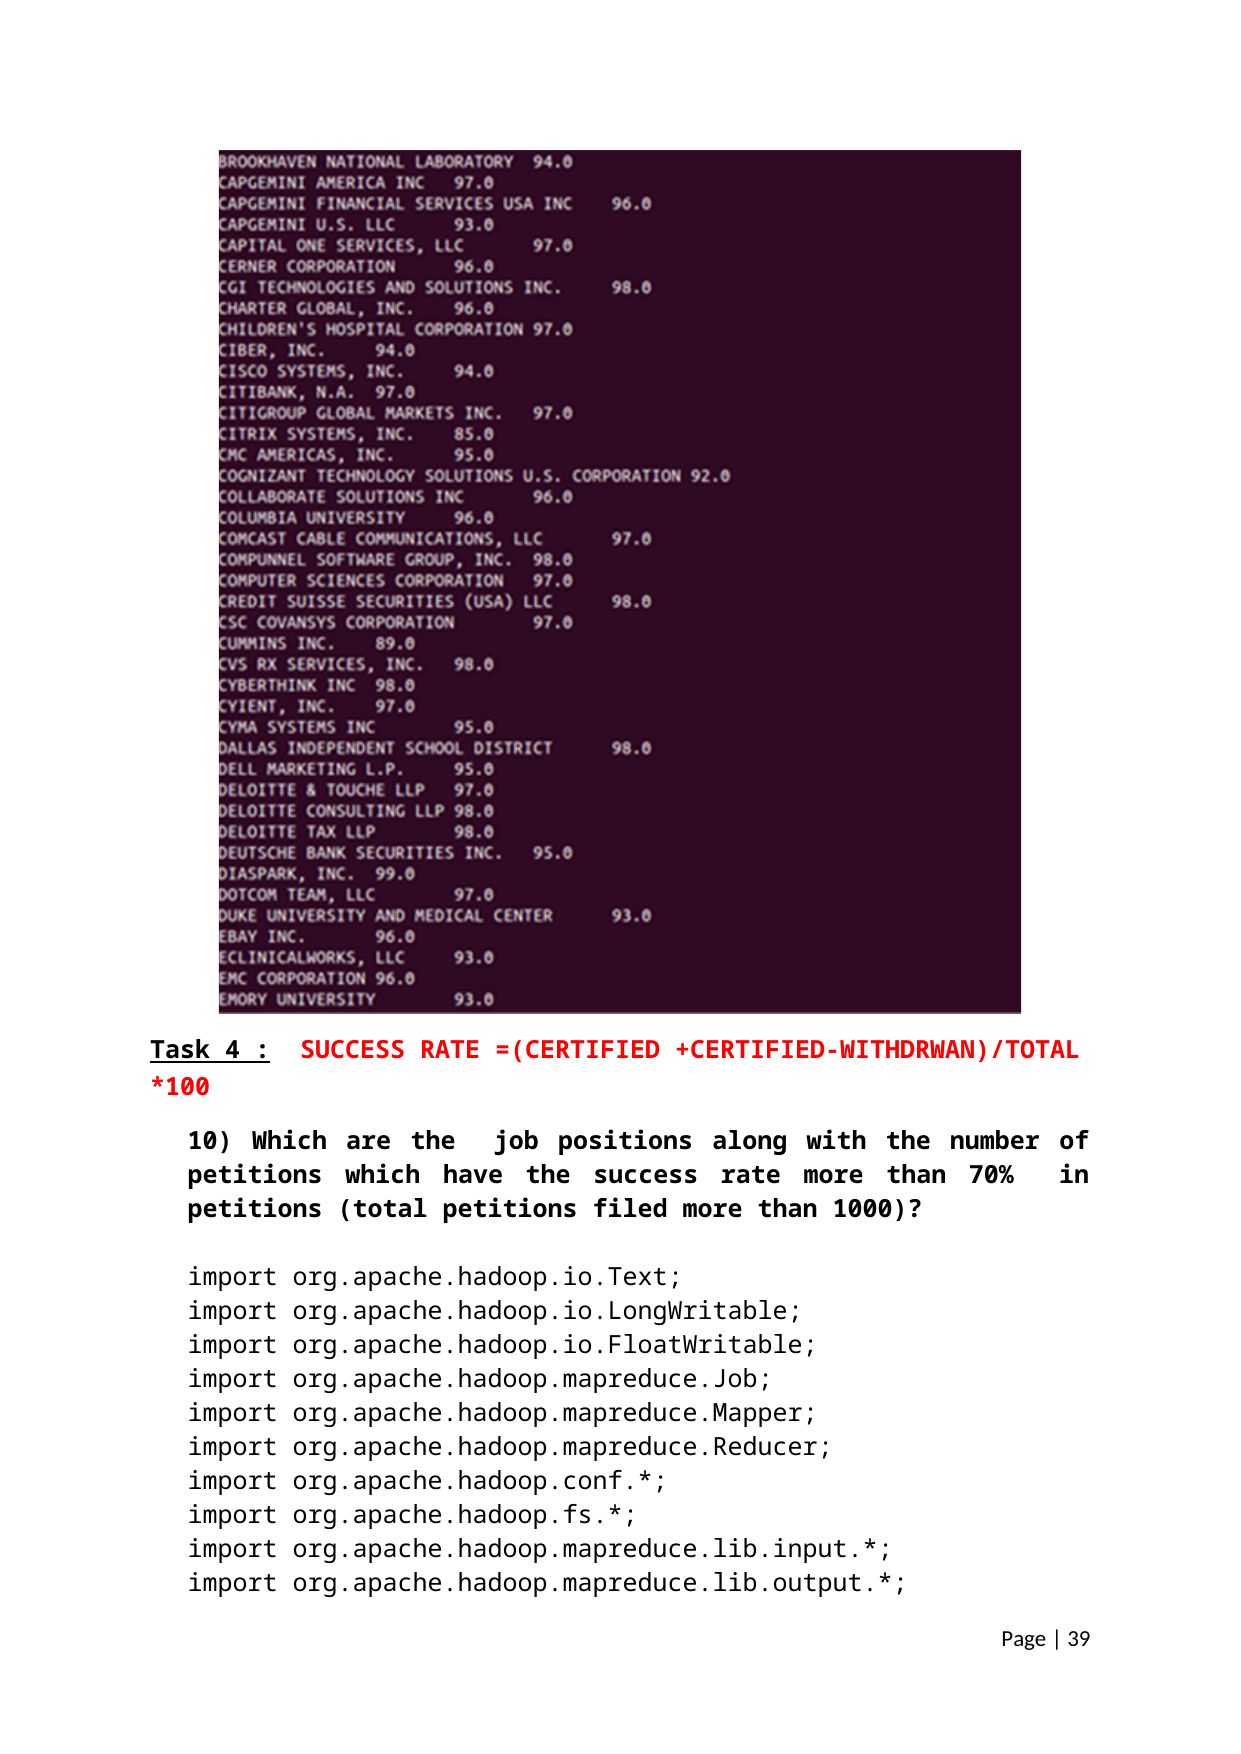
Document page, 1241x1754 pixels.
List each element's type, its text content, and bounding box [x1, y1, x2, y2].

text import org.apache.hadoop.mapreduce.lib.input.*; [187, 1531, 1090, 1565]
text import org.apache.hadoop.fs.*; [187, 1497, 1090, 1531]
text import org.apache.hadoop.mapreduce.Job; [187, 1361, 1090, 1395]
text Task 4 : SUCCESS RATE =(CERTIFIED +CERTIFIED-WITHDRWAN)/TOTAL *100 [150, 1032, 1090, 1103]
text import org.apache.hadoop.conf.*; [187, 1463, 1090, 1497]
text import org.apache.hadoop.io.Text; [187, 1258, 1090, 1293]
text 10) Which are the job positions along with the number of petitions which have the success rate more than 70% in petitions (total petitions filed more than 1000)? [187, 1122, 1090, 1224]
picture [218, 150, 1022, 1014]
text import org.apache.hadoop.io.FloatWritable; [187, 1327, 1090, 1361]
text import org.apache.hadoop.mapreduce.Mapper; [187, 1395, 1090, 1429]
text import org.apache.hadoop.io.LongWritable; [187, 1293, 1090, 1327]
text import org.apache.hadoop.mapreduce.Reducer; [187, 1429, 1090, 1463]
text import org.apache.hadoop.mapreduce.lib.output.*; [187, 1565, 1090, 1599]
